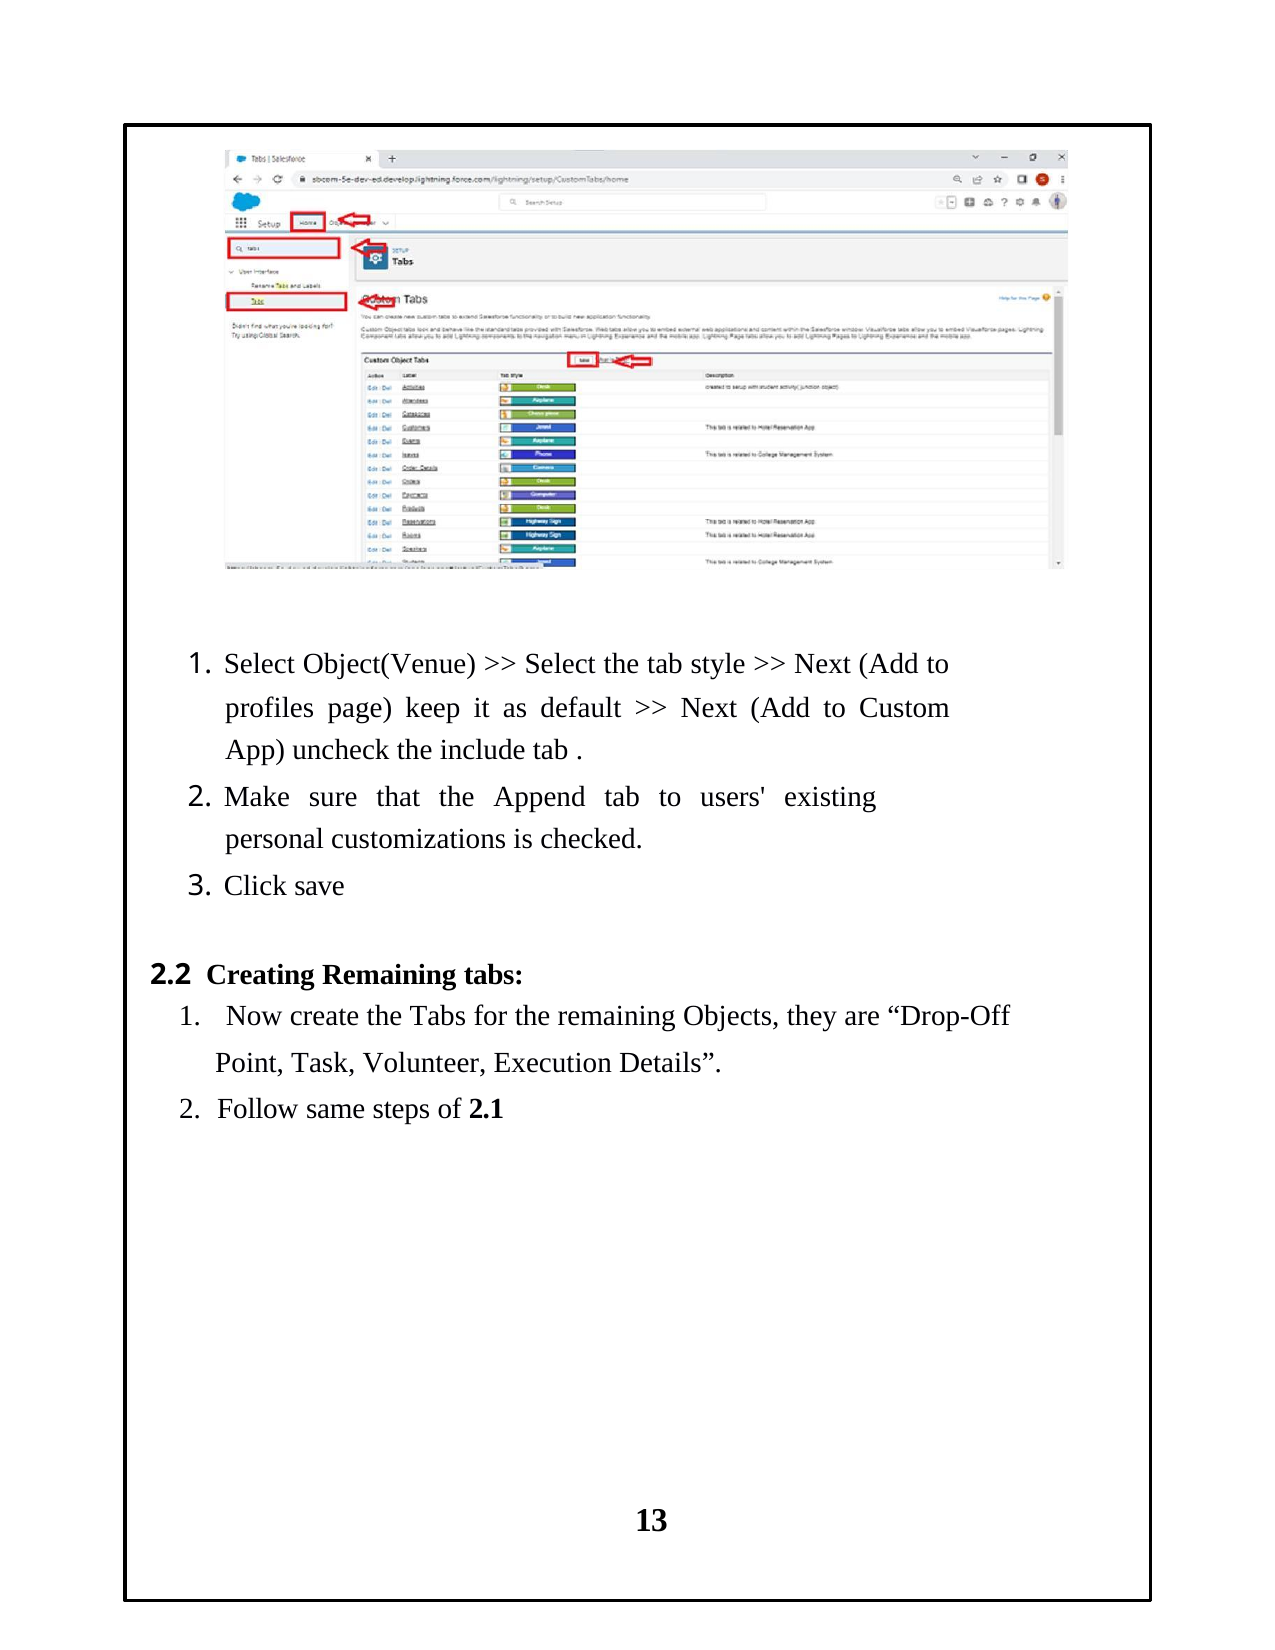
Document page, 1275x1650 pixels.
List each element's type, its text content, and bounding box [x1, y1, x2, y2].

subtitle 13 [150, 1501, 1153, 1539]
list Now create the Tabs for the remaining Objects, they are “Drop-Off Point, Task, Volunteer, Execution Details”. [179, 998, 1066, 1078]
list Select Object(Venue) >> Select the tab style >> Next (Add to profiles page) keep it as default >> Next (Add to Custom App) uncheck the include tab . [187, 642, 951, 765]
list Click save [187, 865, 1162, 904]
picture [223, 149, 1069, 570]
subtitle Creating Remaining tabs: [150, 954, 1162, 993]
list Follow same steps of 2.1 [179, 1091, 1162, 1125]
list Make sure that the Append tab to users' existing personal customizations is checked. [187, 775, 877, 855]
